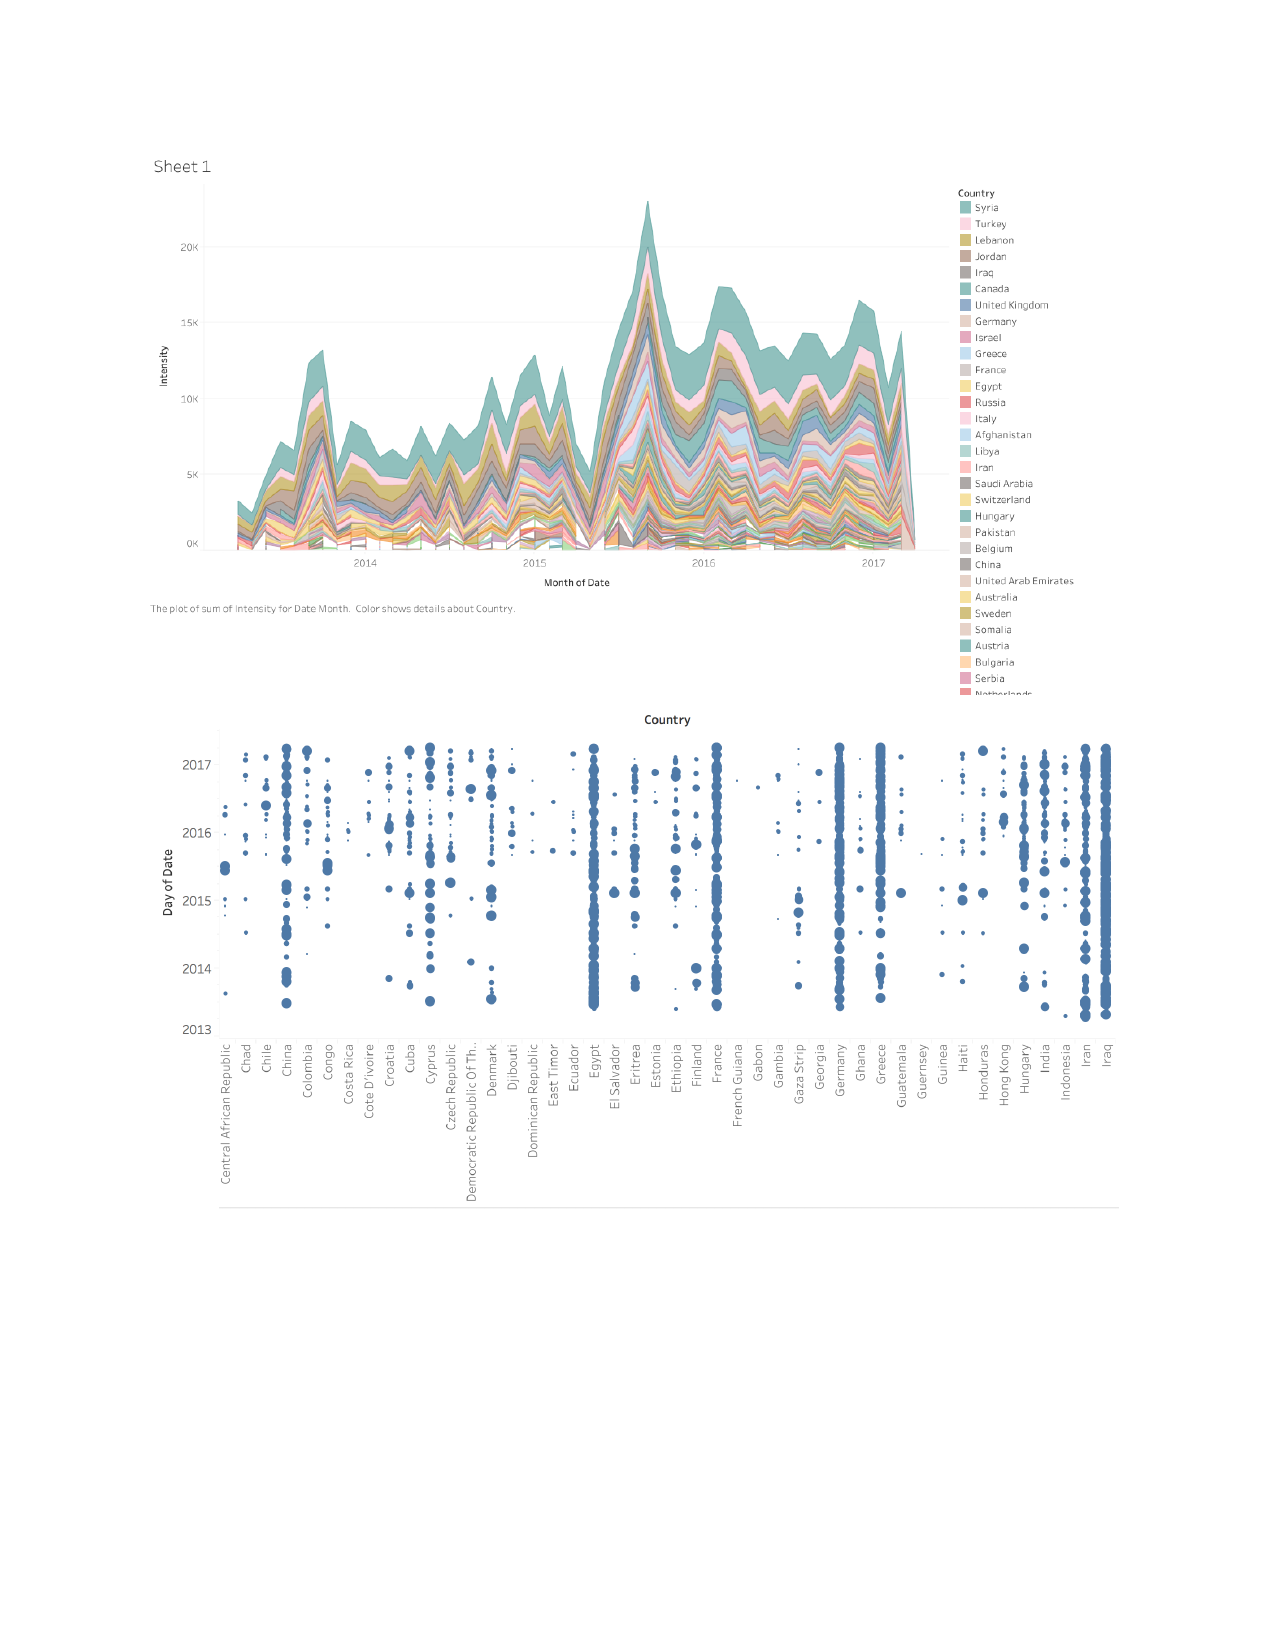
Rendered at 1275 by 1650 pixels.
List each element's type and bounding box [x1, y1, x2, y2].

picture [150, 695, 1123, 1209]
